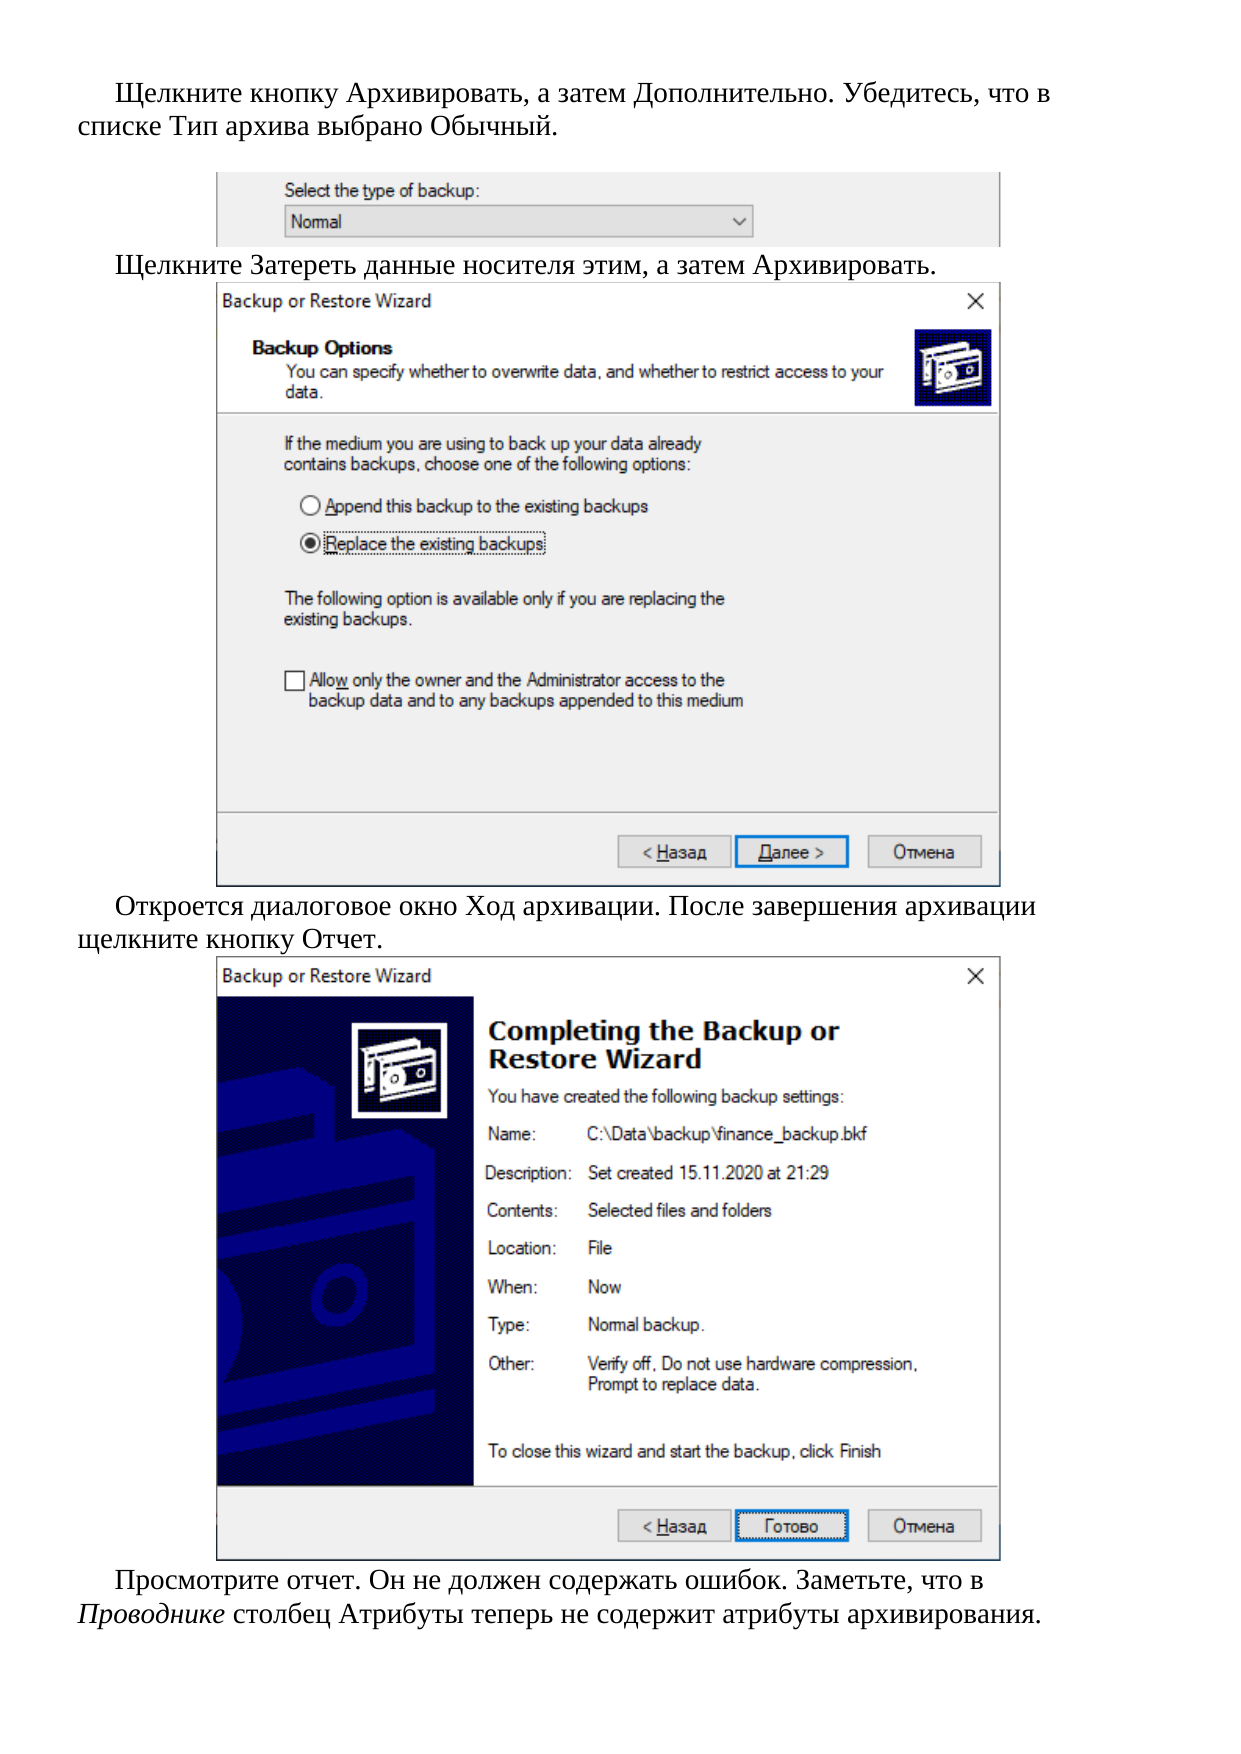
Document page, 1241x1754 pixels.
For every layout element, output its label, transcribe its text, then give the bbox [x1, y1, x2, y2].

text Щелкните Затереть данные носителя этим, а затем Архивировать. [77, 247, 1102, 281]
picture [216, 956, 1001, 1561]
text Откроется диалоговое окно Ход архивации. После завершения архивации щелкните кнопку Отчет. [77, 888, 1102, 955]
text Щелкните кнопку Архивировать, а затем Дополнительно. Убедитесь, что в списке Тип архива выбрано Обычный. [77, 75, 1102, 142]
picture [216, 282, 1001, 887]
picture [216, 172, 1001, 247]
text Просмотрите отчет. Он не должен содержать ошибок. Заметьте, что в Проводнике столбец Атрибуты теперь не содержит атрибуты архивирования. [77, 1562, 1102, 1629]
